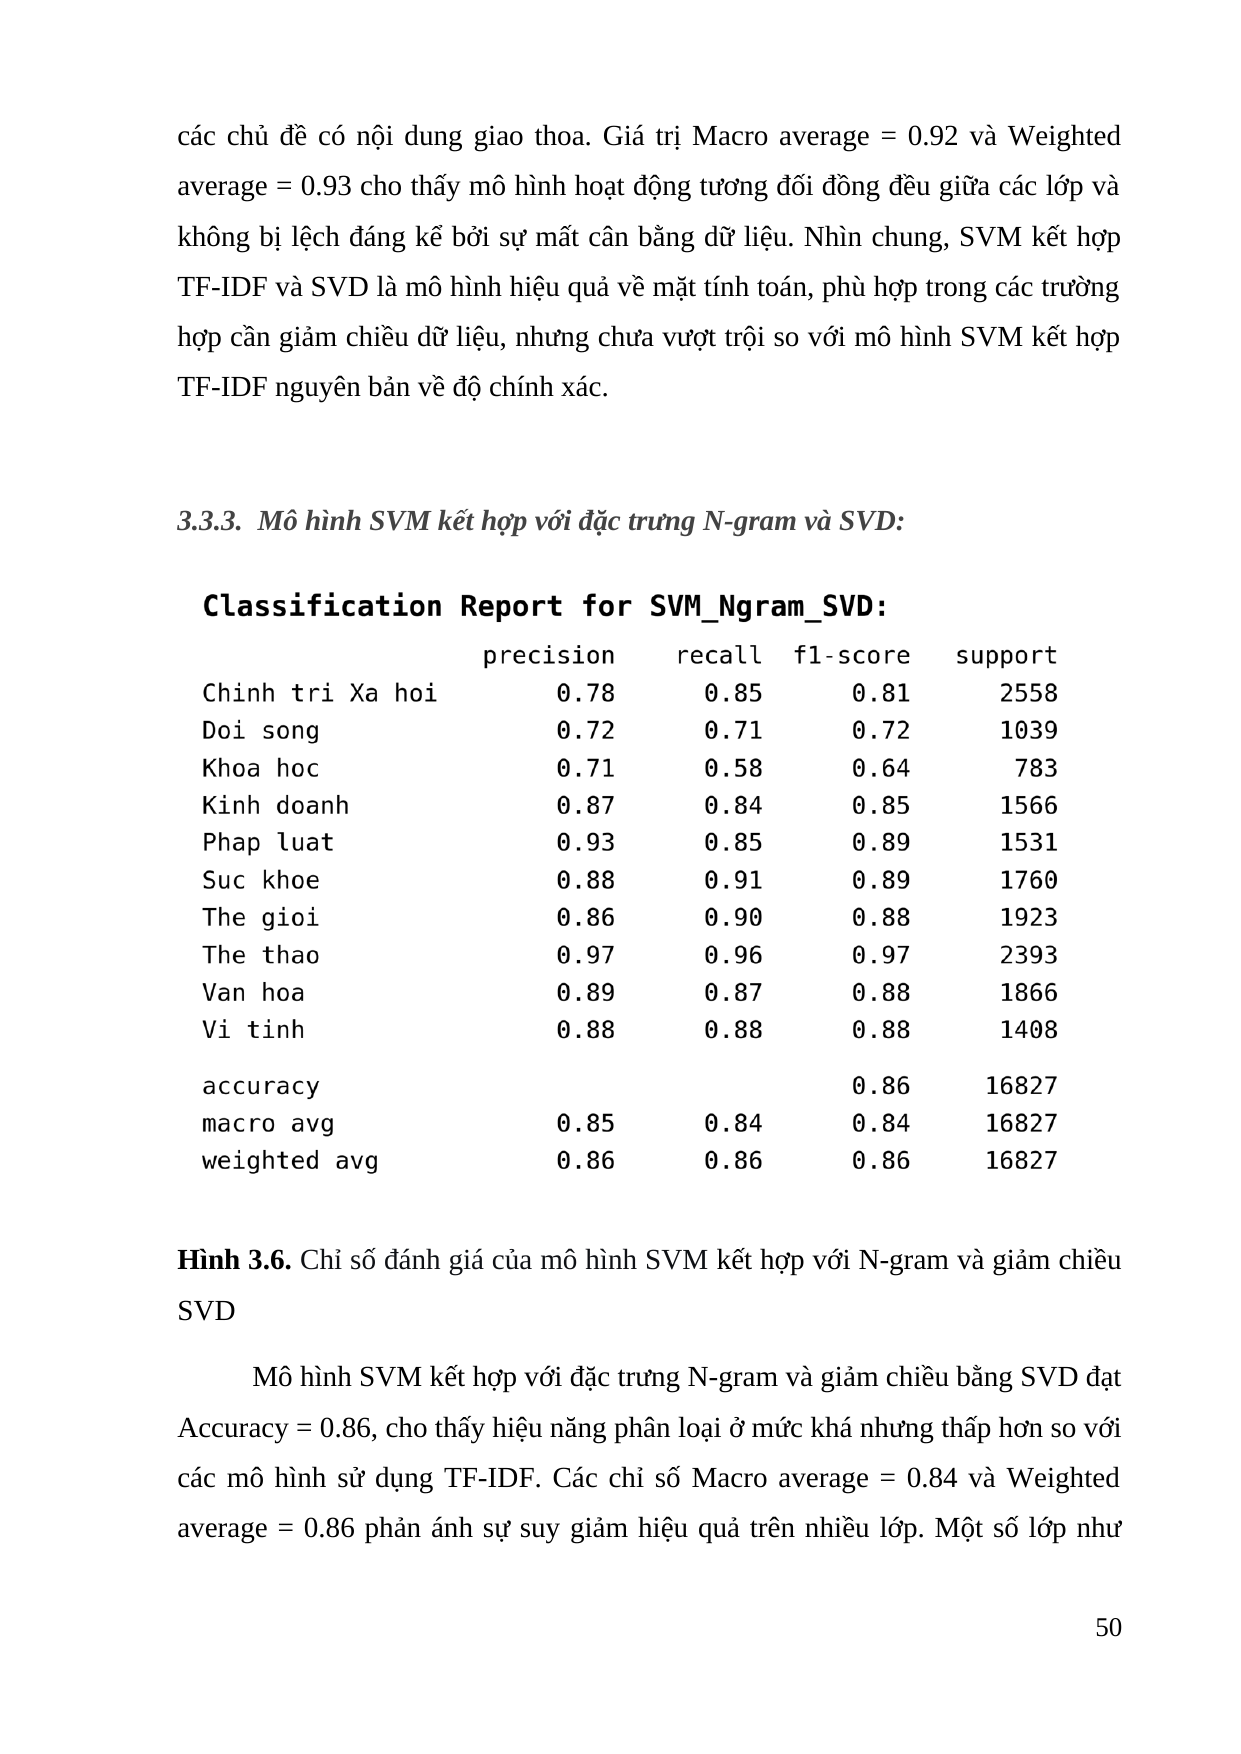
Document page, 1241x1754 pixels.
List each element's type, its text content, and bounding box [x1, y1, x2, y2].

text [177, 118, 1122, 403]
picture [177, 578, 1098, 1202]
subtitle Hình 3.6. Chỉ số đánh giá của mô hình SVM kết hợp với N-gram và giảm chiều SVD [177, 1242, 1122, 1326]
subtitle 3.3.3. Mô hình SVM kết hợp với đặc trưng N-gram và SVD: [177, 503, 1122, 537]
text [177, 1359, 1122, 1544]
